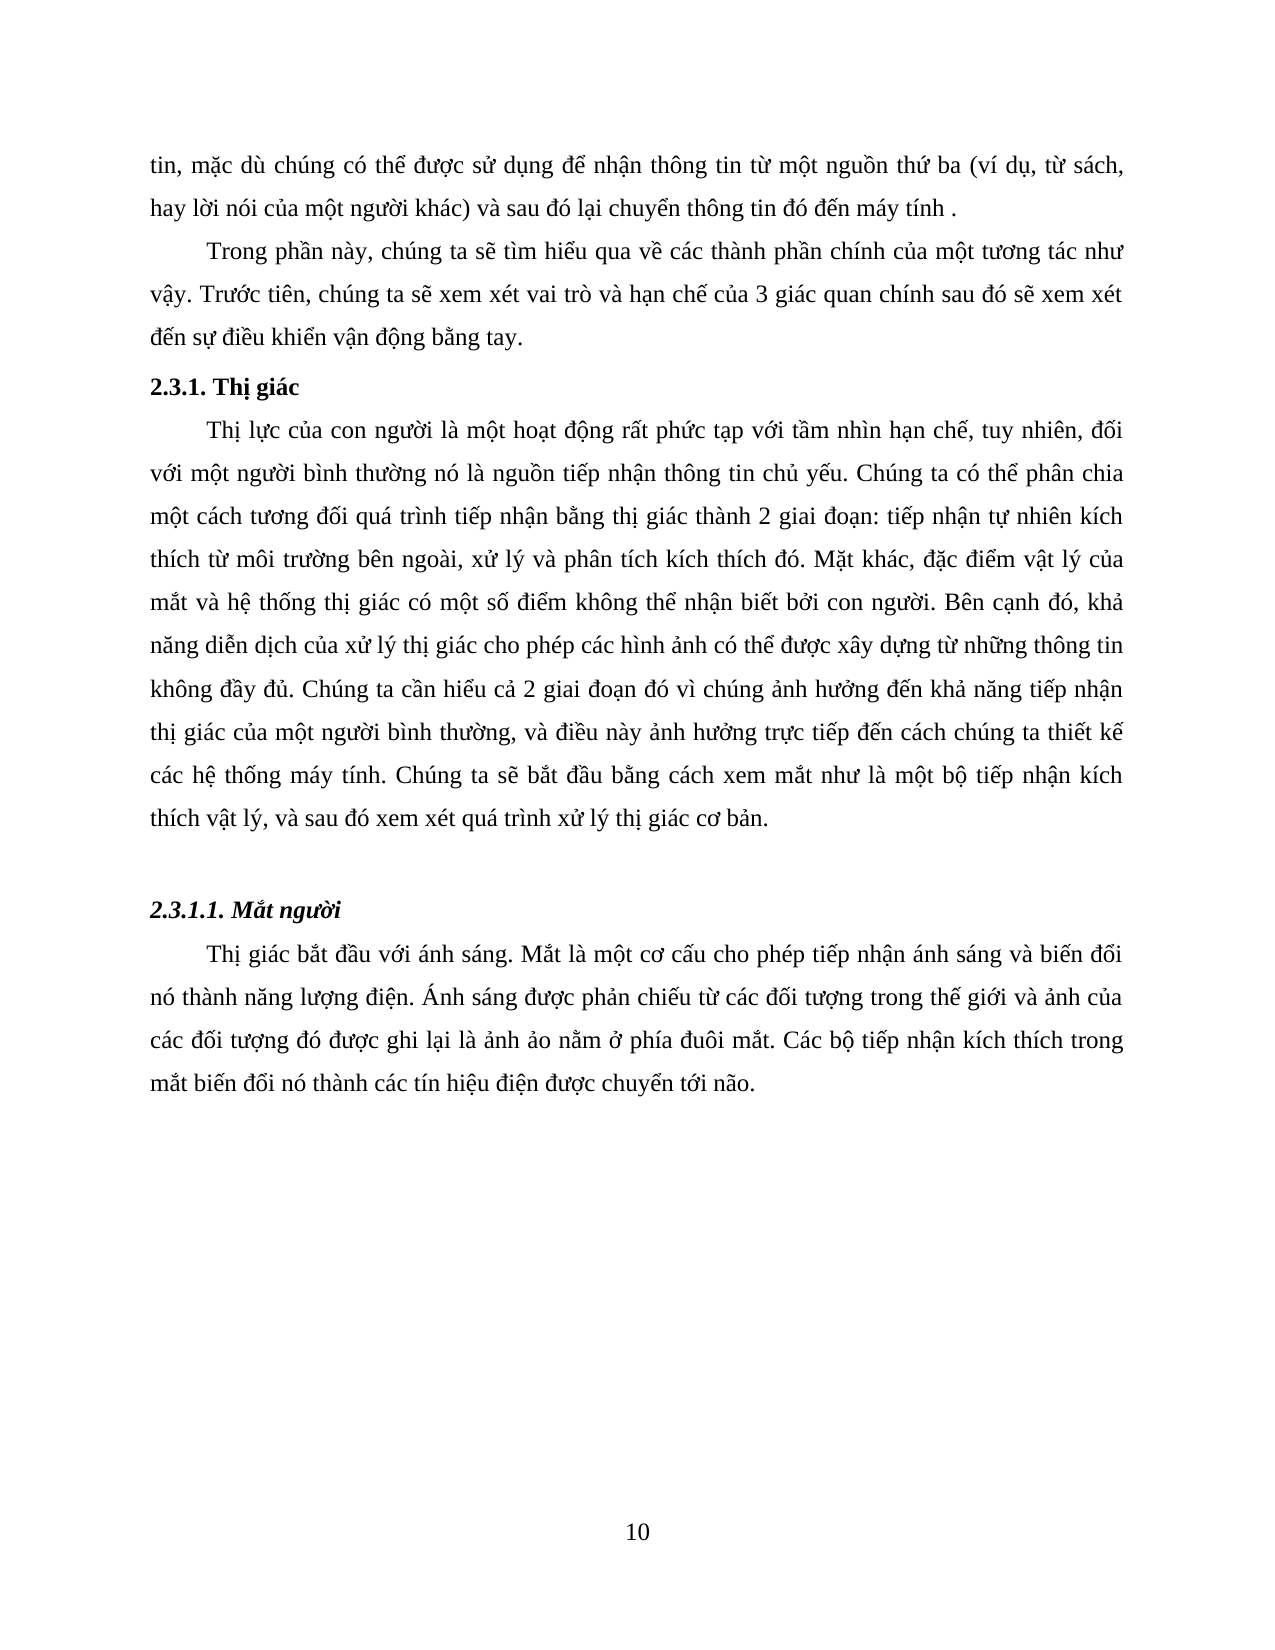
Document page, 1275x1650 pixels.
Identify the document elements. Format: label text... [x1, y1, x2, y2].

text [150, 150, 1125, 222]
text Thị giác bắt đầu với ánh sáng. Mắt là một cơ cấu cho phép tiếp nhận ánh sáng và biến đổi nó thành năng lượng điện. Ánh sáng được phản chiếu từ các đối tượng trong thế giới và ảnh của các đối tượng đó được ghi lại là ảnh ảo nằm ở phía đuôi mắt. Các bộ tiếp nhận kích thích trong mắt biến đổi nó thành các tín hiệu điện được chuyển tới não. [150, 939, 1125, 1097]
text Trong phần này, chúng ta sẽ tìm hiểu qua về các thành phần chính của một tương tác như vậy. Trước tiên, chúng ta sẽ xem xét vai trò và hạn chế của 3 giác quan chính sau đó sẽ xem xét đến sự điều khiển vận động bằng tay. [150, 236, 1125, 351]
subtitle 2.3.1.1. Mắt người [150, 896, 1125, 924]
subtitle 2.3.1. Thị giác [150, 372, 1125, 401]
text Thị lực của con người là một hoạt động rất phức tạp với tầm nhìn hạn chế, tuy nhiên, đối với một người bình thường nó là nguồn tiếp nhận thông tin chủ yếu. Chúng ta có thể phân chia một cách tương đối quá trình tiếp nhận bằng thị giác thành 2 giai đoạn: tiếp nhận tự nhiên kích thích từ môi trường bên ngoài, xử lý và phân tích kích thích đó. Mặt khác, đặc điểm vật lý của mắt và hệ thống thị giác có một số điểm không thể nhận biết bởi con người. Bên cạnh đó, khả năng diễn dịch của xử lý thị giác cho phép các hình ảnh có thể được xây dựng từ những thông tin không đầy đủ. Chúng ta cần hiểu cả 2 giai đoạn đó vì chúng ảnh hưởng đến khả năng tiếp nhận thị giác của một người bình thường, và điều này ảnh hưởng trực tiếp đến cách chúng ta thiết kế các hệ thống máy tính. Chúng ta sẽ bắt đầu bằng cách xem mắt như là một bộ tiếp nhận kích thích vật lý, và sau đó xem xét quá trình xử lý thị giác cơ bản. [150, 415, 1125, 832]
